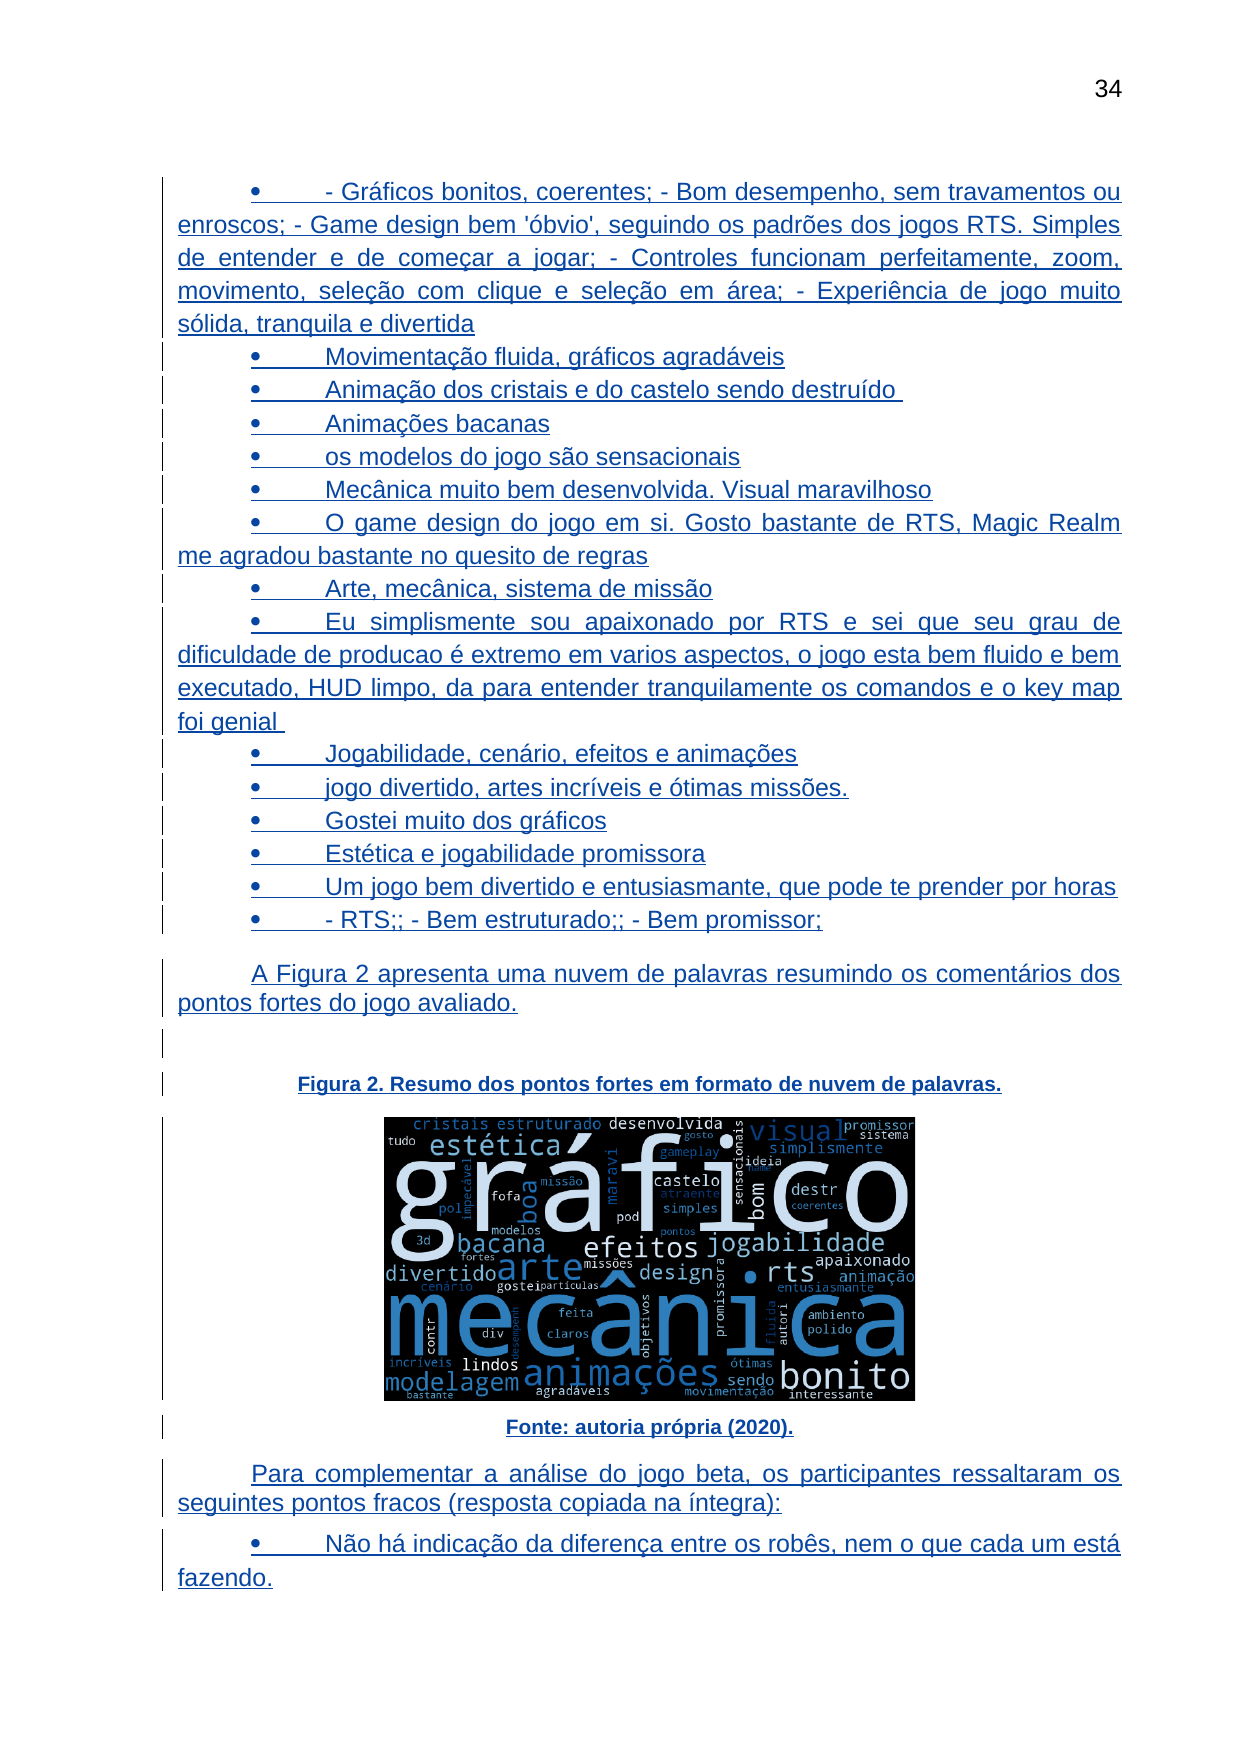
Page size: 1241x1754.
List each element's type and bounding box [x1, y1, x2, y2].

picture [384, 1117, 916, 1401]
